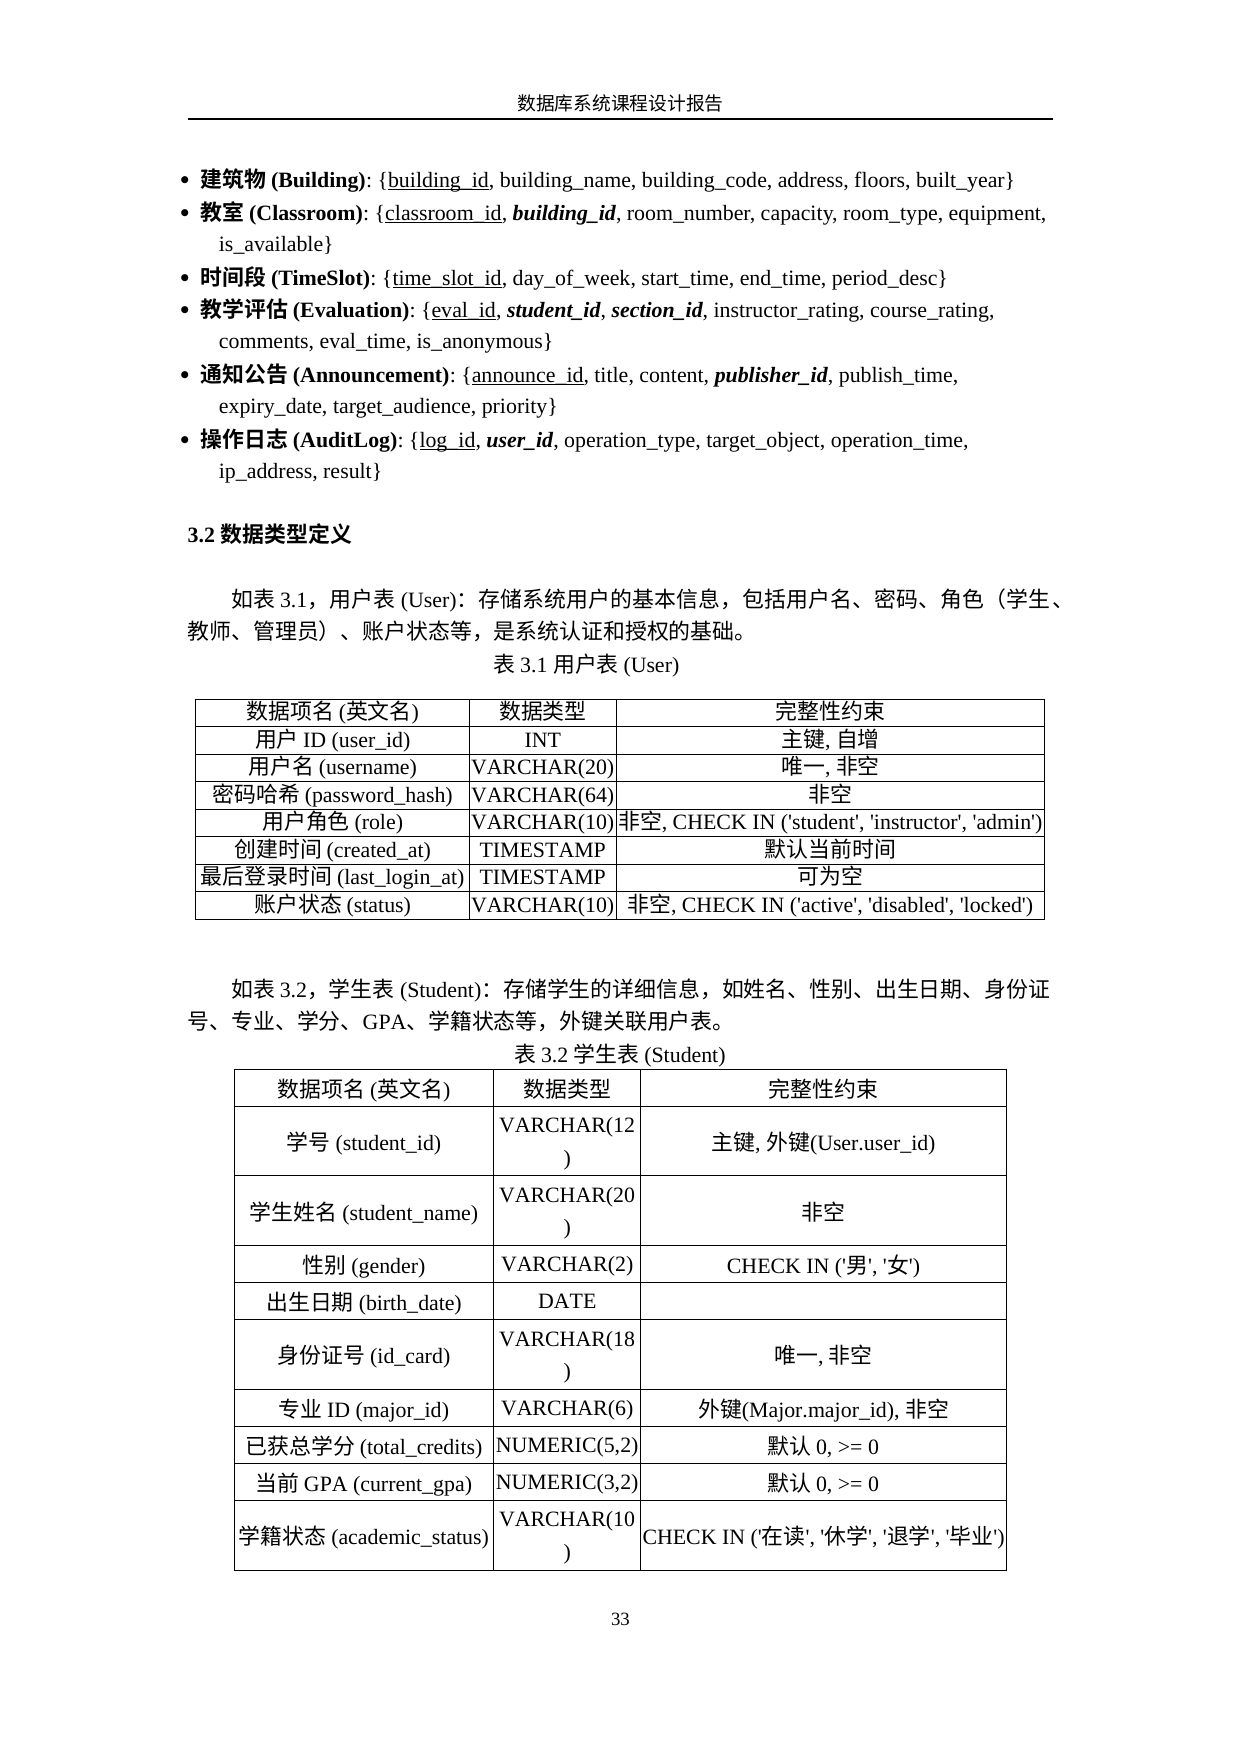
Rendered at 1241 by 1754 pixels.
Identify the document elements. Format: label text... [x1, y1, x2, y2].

table_cell VARCHAR(2) [494, 1246, 640, 1282]
table_cell 创建时间 (created_at) [196, 837, 469, 864]
table_cell 外键(Major.major_id), 非空 [641, 1390, 1006, 1426]
table_cell CHECK IN ('男', '女') [641, 1246, 1006, 1282]
text 表3.2 学生表 (Student) [187, 1036, 1053, 1069]
table_cell VARCHAR(20) [470, 755, 616, 781]
table_cell [641, 1283, 1006, 1319]
table_cell INT [470, 727, 616, 754]
table_cell 非空, CHECK IN ('active', 'disabled', 'locked') [617, 892, 1044, 919]
table_cell 默认当前时间 [617, 837, 1044, 864]
table_cell 非空 [617, 782, 1044, 809]
table_cell 唯一, 非空 [641, 1320, 1006, 1389]
table_cell VARCHAR(10) [494, 1501, 640, 1569]
table_cell 密码哈希 (password_hash) [196, 782, 469, 809]
table_cell 用户角色 (role) [196, 810, 469, 836]
text 3.2 数据类型定义 [187, 516, 1053, 549]
table_cell NUMERIC(5,2) [494, 1427, 640, 1463]
table_cell 学号 (student_id) [235, 1107, 493, 1175]
list 教室 (Classroom): {classroom_id, building_id, room_number, capacity, room_type, equipment, is_available} [181, 194, 1053, 259]
table_cell 主键, 外键(User.user_id) [641, 1107, 1006, 1175]
table_cell TIMESTAMP [470, 837, 616, 864]
list 操作日志 (AuditLog): {log_id, user_id, operation_type, target_object, operation_time, ip_address, result} [181, 422, 1053, 487]
table_cell 账户状态 (status) [196, 892, 469, 919]
table_cell VARCHAR(6) [494, 1390, 640, 1426]
table_cell TIMESTAMP [470, 865, 616, 891]
table_cell 用户名 (username) [196, 755, 469, 781]
table_cell VARCHAR(12) [494, 1107, 640, 1175]
table_cell VARCHAR(10) [470, 892, 616, 919]
table_header 完整性约束 [641, 1070, 1006, 1106]
text 表3.1 用户表 (User) [450, 646, 1053, 679]
table_cell 默认0, >= 0 [641, 1464, 1006, 1500]
table_cell VARCHAR(20) [494, 1176, 640, 1245]
table_cell VARCHAR(10) [470, 810, 616, 836]
table_header 数据项名 (英文名) [235, 1070, 493, 1106]
table_header 数据类型 [470, 700, 616, 726]
table_cell VARCHAR(64) [470, 782, 616, 809]
table_cell 当前GPA (current_gpa) [235, 1464, 493, 1500]
table_header 完整性约束 [617, 700, 1044, 726]
table_cell 非空, CHECK IN ('student', 'instructor', 'admin') [617, 810, 1044, 836]
table_cell CHECK IN ('在读', '休学', '退学', '毕业') [641, 1501, 1006, 1569]
table_cell VARCHAR(18) [494, 1320, 640, 1389]
text 如表3.1，用户表 (User)：存储系统用户的基本信息，包括用户名、密码、角色（学生、教师、管理员）、账户状态等，是系统认证和授权的基础。 [187, 581, 1053, 646]
table_cell 学籍状态 (academic_status) [235, 1501, 493, 1569]
table_cell 性别 (gender) [235, 1246, 493, 1282]
table_cell 专业ID (major_id) [235, 1390, 493, 1426]
table_cell 已获总学分 (total_credits) [235, 1427, 493, 1463]
list 通知公告 (Announcement): {announce_id, title, content, publisher_id, publish_time, expiry_date, target_audience, priority} [181, 357, 1053, 422]
table_cell 主键, 自增 [617, 727, 1044, 754]
table_cell 最后登录时间 (last_login_at) [196, 865, 469, 891]
table_cell 用户ID (user_id) [196, 727, 469, 754]
table_cell 学生姓名 (student_name) [235, 1176, 493, 1245]
table_header 数据类型 [494, 1070, 640, 1106]
list 教学评估 (Evaluation): {eval_id, student_id, section_id, instructor_rating, course_rating, comments, eval_time, is_anonymous} [181, 292, 1053, 357]
table_cell 出生日期 (birth_date) [235, 1283, 493, 1319]
list 建筑物 (Building): {building_id, building_name, building_code, address, floors, built_year} [181, 162, 1053, 194]
table_cell DATE [494, 1283, 640, 1319]
table_cell 身份证号 (id_card) [235, 1320, 493, 1389]
table_cell 非空 [641, 1176, 1006, 1245]
table_cell 唯一, 非空 [617, 755, 1044, 781]
list 时间段 (TimeSlot): {time_slot_id, day_of_week, start_time, end_time, period_desc} [181, 259, 1053, 292]
table_header 数据项名 (英文名) [196, 700, 469, 726]
table_cell 默认0, >= 0 [641, 1427, 1006, 1463]
text 如表3.2，学生表 (Student)：存储学生的详细信息，如姓名、性别、出生日期、身份证号、专业、学分、GPA、学籍状态等，外键关联用户表。 [187, 971, 1053, 1036]
table_cell NUMERIC(3,2) [494, 1464, 640, 1500]
table_cell 可为空 [617, 865, 1044, 891]
